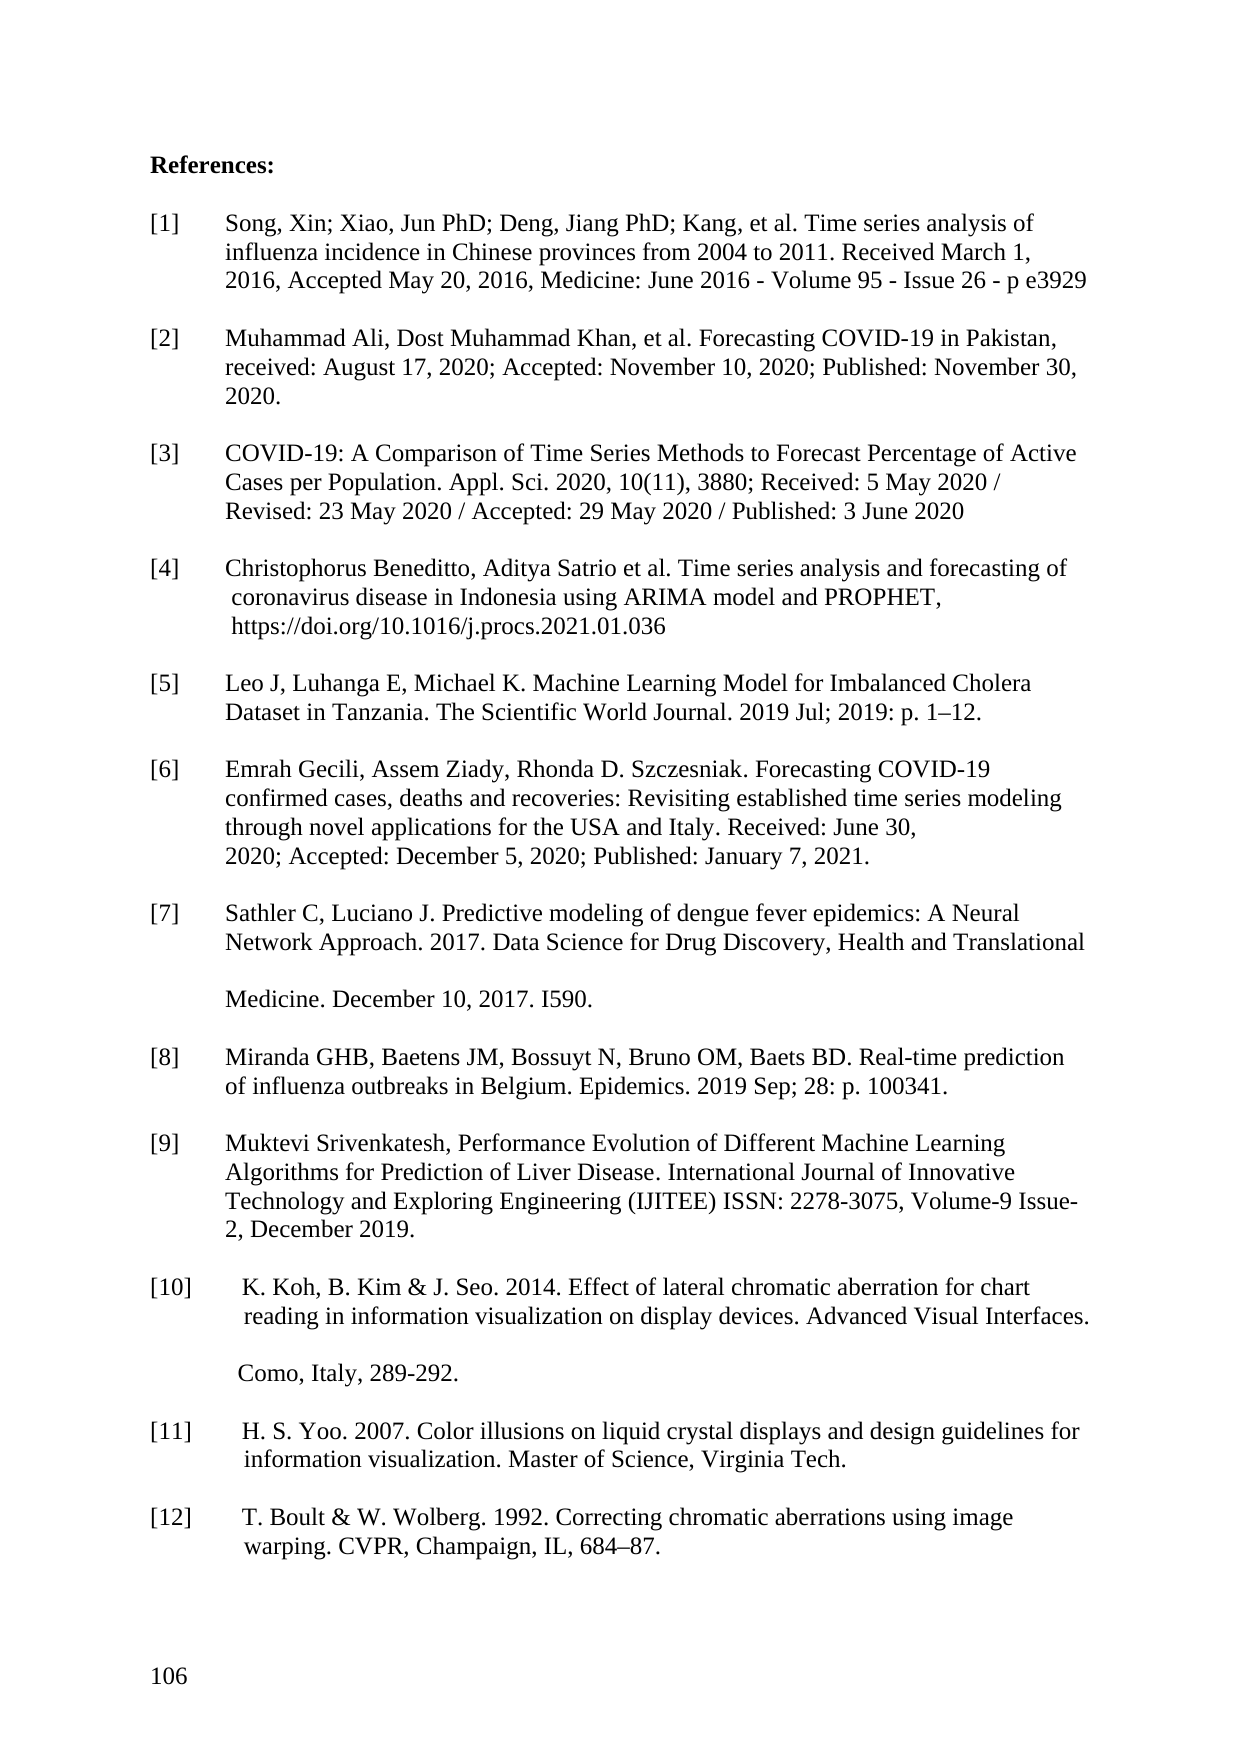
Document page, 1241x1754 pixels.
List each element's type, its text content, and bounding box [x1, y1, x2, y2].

text [10] K. Koh, B. Kim & J. Seo. 2014. Effect of lateral chromatic aberration for chart reading in information visualization on display devices. Advanced Visual Interfaces. Como, Italy, 289-292. [150, 1272, 1090, 1416]
text [11] H. S. Yoo. 2007. Color illusions on liquid crystal displays and design guidelines for information visualization. Master of Science, Virginia Tech. [150, 1416, 1090, 1502]
text [3] COVID-19: A Comparison of Time Series Methods to Forecast Percentage of Active Cases per Population. Appl. Sci. 2020, 10(11), 3880; Received: 5 May 2020 / Revised: 23 May 2020 / Accepted: 29 May 2020 / Published: 3 June 2020 [150, 438, 1090, 524]
text References: [150, 150, 1090, 179]
text [4] Christophorus Beneditto, Aditya Satrio et al. Time series analysis and forecasting of coronavirus disease in Indonesia using ARIMA model and PROPHET, https://doi.org/10.1016/j.procs.2021.01.036 [5] Leo J, Luhanga E, Michael K. Machine Learning Model for Imbalanced Cholera Dataset in Tanzania. The Scientific World Journal. 2019 Jul; 2019: p. 1–12. [150, 553, 1090, 754]
text [1] Song, Xin; Xiao, Jun PhD; Deng, Jiang PhD; Kang, et al. Time series analysis of influenza incidence in Chinese provinces from 2004 to 2011. Received March 1, 2016, Accepted May 20, 2016, Medicine: June 2016 - Volume 95 - Issue 26 - p e3929 [150, 208, 1090, 294]
text [8] Miranda GHB, Baetens JM, Bossuyt N, Bruno OM, Baets BD. Real-time prediction of influenza outbreaks in Belgium. Epidemics. 2019 Sep; 28: p. 100341. [150, 1042, 1090, 1099]
text [12] T. Boult & W. Wolberg. 1992. Correcting chromatic aberrations using image warping. CVPR, Champaign, IL, 684–87. [150, 1502, 1090, 1588]
text [9] Muktevi Srivenkatesh, Performance Evolution of Different Machine Learning Algorithms for Prediction of Liver Disease. International Journal of Innovative Technology and Exploring Engineering (IJITEE) ISSN: 2278-3075, Volume-9 Issue-2, December 2019. [150, 1128, 1090, 1243]
text [2] Muhammad Ali, Dost Muhammad Khan, et al. Forecasting COVID-19 in Pakistan, received: August 17, 2020; Accepted: November 10, 2020; Published: November 30, 2020. [150, 323, 1090, 438]
text [6] Emrah Gecili, Assem Ziady, Rhonda D. Szczesniak. Forecasting COVID-19 confirmed cases, deaths and recoveries: Revisiting established time series modeling through novel applications for the USA and Italy. Received: June 30, 2020; Accepted: December 5, 2020; Published: January 7, 2021. [7] Sathler C, Luciano J. Predictive modeling of dengue fever epidemics: A Neural Network Approach. 2017. Data Science for Drug Discovery, Health and Translational Medicine. December 10, 2017. I590. [150, 754, 1090, 1042]
